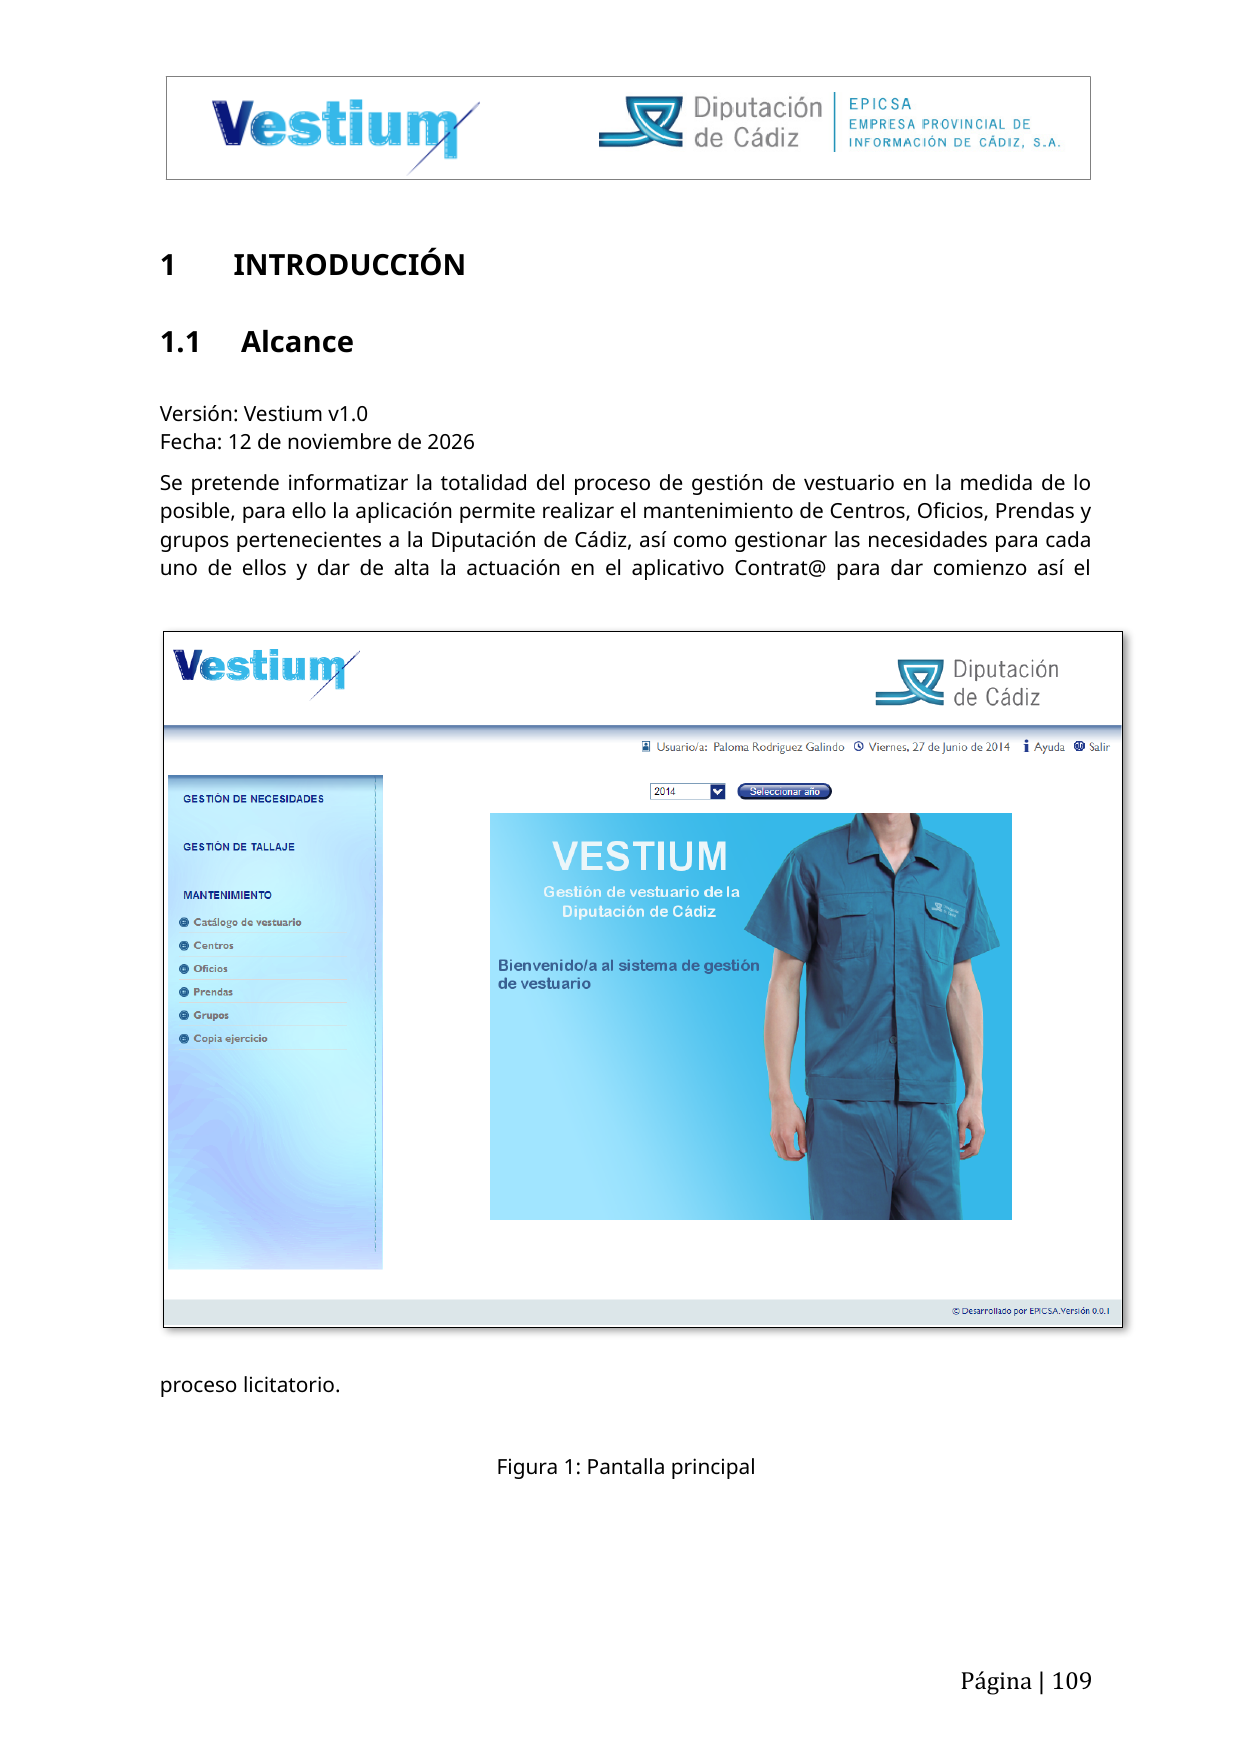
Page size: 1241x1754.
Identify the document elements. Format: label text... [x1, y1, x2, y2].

text Alcance [159, 321, 1092, 361]
text Fecha: 30 de julio de 2017 [159, 427, 1092, 456]
picture [164, 632, 1122, 1327]
text Versión: Vestium v1.0 [159, 399, 1092, 427]
text Figura 1: Pantalla principal [159, 1452, 1092, 1481]
text INTRODUCCIÓN [159, 244, 1092, 284]
picture [162, 73, 1097, 186]
